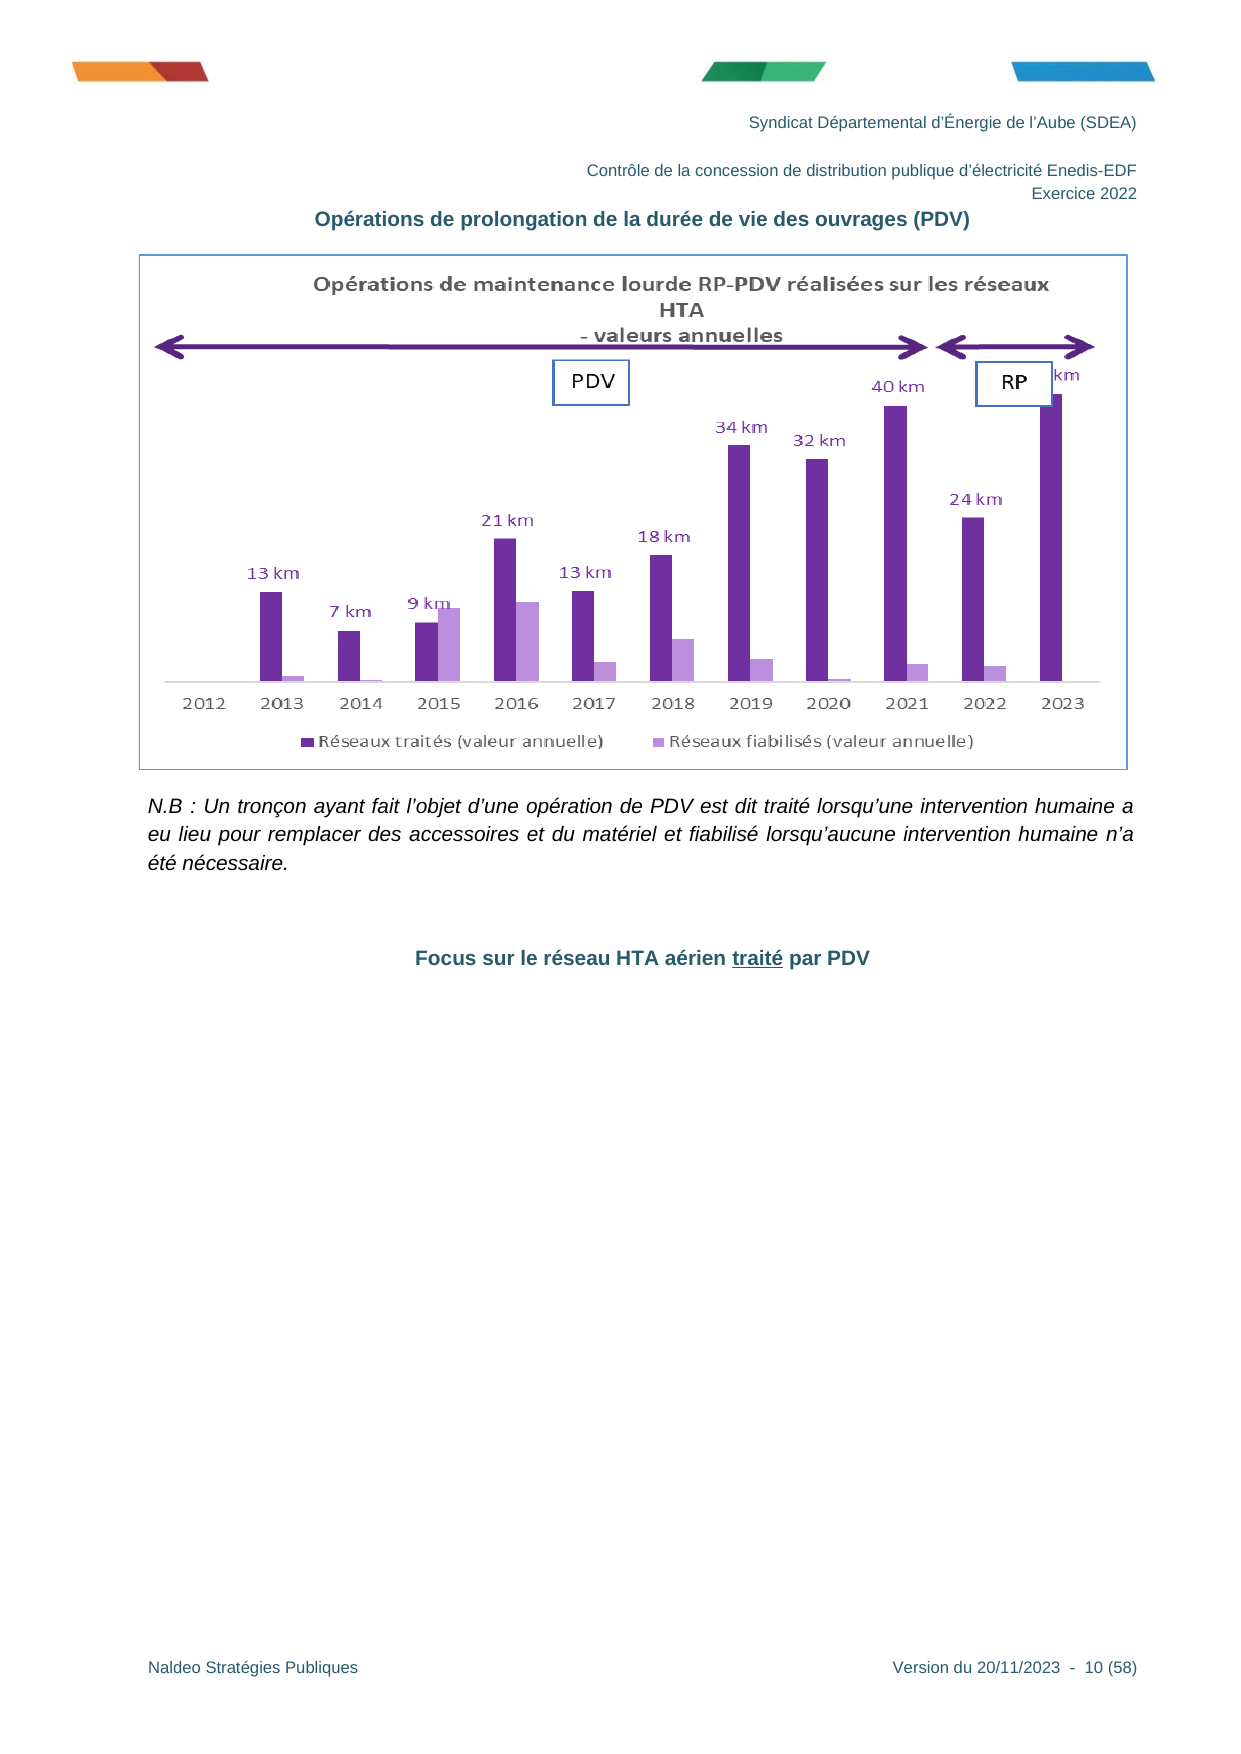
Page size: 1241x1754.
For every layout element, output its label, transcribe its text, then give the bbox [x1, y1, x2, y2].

text Opérations de prolongation de la durée de vie des ouvrages (PDV) [148, 207, 1137, 231]
text Focus sur le réseau HTA aérien traité par PDV [148, 946, 1137, 970]
picture [16, 59, 1241, 84]
text N.B : Un tronçon ayant fait l’objet d’une opération de PDV est dit traité lorsqu’une intervention humaine a eu lieu pour remplacer des accessoires et du matériel et fiabilisé lorsqu’aucune intervention humaine n’a été nécessaire. [148, 793, 1137, 875]
picture [138, 254, 1128, 770]
